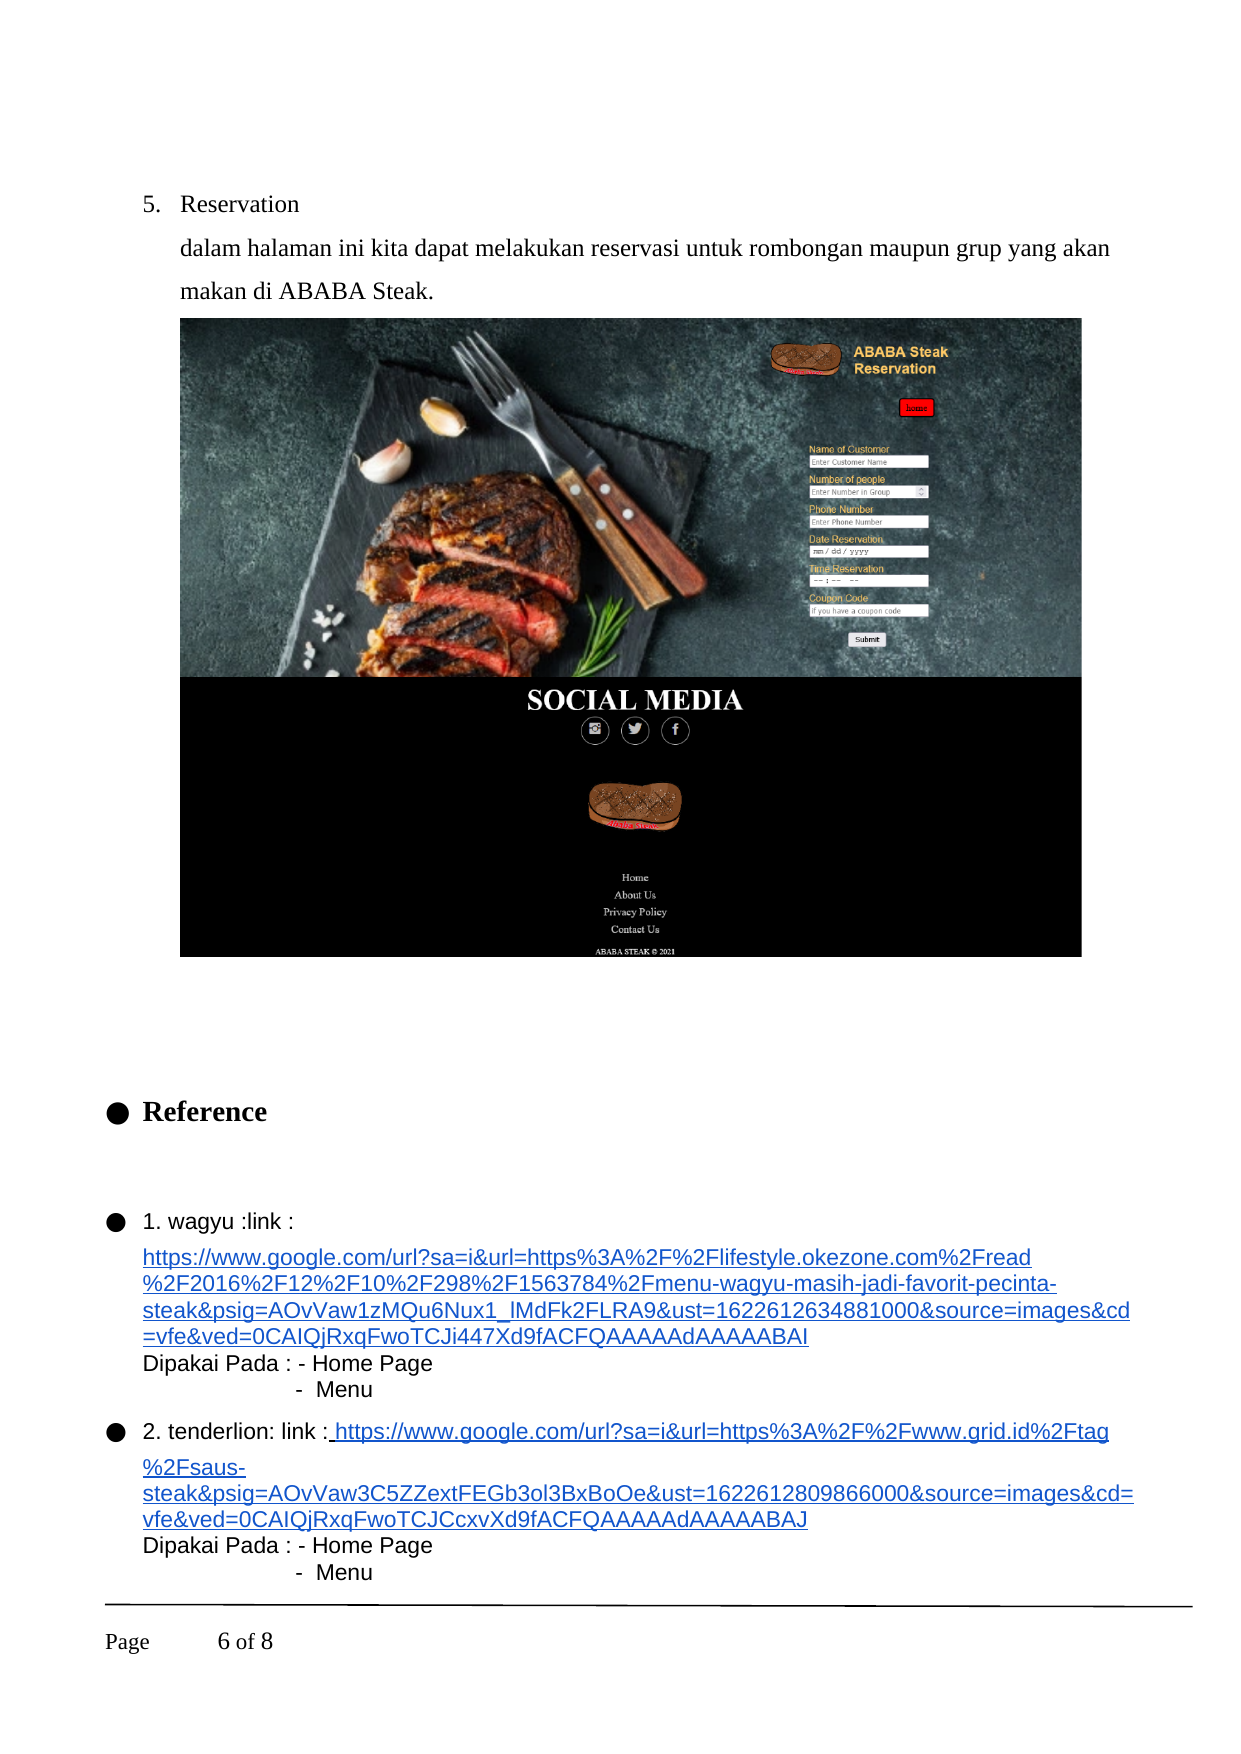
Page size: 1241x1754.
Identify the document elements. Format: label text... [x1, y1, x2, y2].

list Reservation dalam halaman ini kita dapat melakukan reservasi untuk rombongan maupun grup yang akan makan di ABABA Steak. [142, 189, 1135, 304]
text Dipakai Pada : - Home Page [142, 1349, 1135, 1376]
list 1. wagyu :link : [105, 1193, 1135, 1244]
text Dipakai Pada : - Home Page [142, 1532, 1135, 1559]
list Reference [105, 1078, 1135, 1138]
text - Menu [142, 1559, 1135, 1585]
list 2. tenderlion: link : https://www.google.com/url?sa=i&url=https%3A%2F%2Fwww.grid.id%2Ftag%2Fsaus-steak&psig=AOvVaw3C5ZZextFEGb3ol3BxBoOe&ust=1622612809866000&source=images&cd=vfe&ved=0CAIQjRxqFwoTCJCcxvXd9fACFQAAAAAdAAAAABAJ [105, 1402, 1135, 1532]
text https://www.google.com/url?sa=i&url=https%3A%2F%2Flifestyle.okezone.com%2Fread%2F2016%2F12%2F10%2F298%2F1563784%2Fmenu-wagyu-masih-jadi-favorit-pecinta-steak&psig=AOvVaw1zMQu6Nux1_lMdFk2FLRA9&ust=1622612634881000&source=images&cd=vfe&ved=0CAIQjRxqFwoTCJi447Xd9fACFQAAAAAdAAAAABAI [142, 1244, 1135, 1349]
picture [180, 318, 1082, 957]
text - Menu [142, 1376, 1135, 1402]
